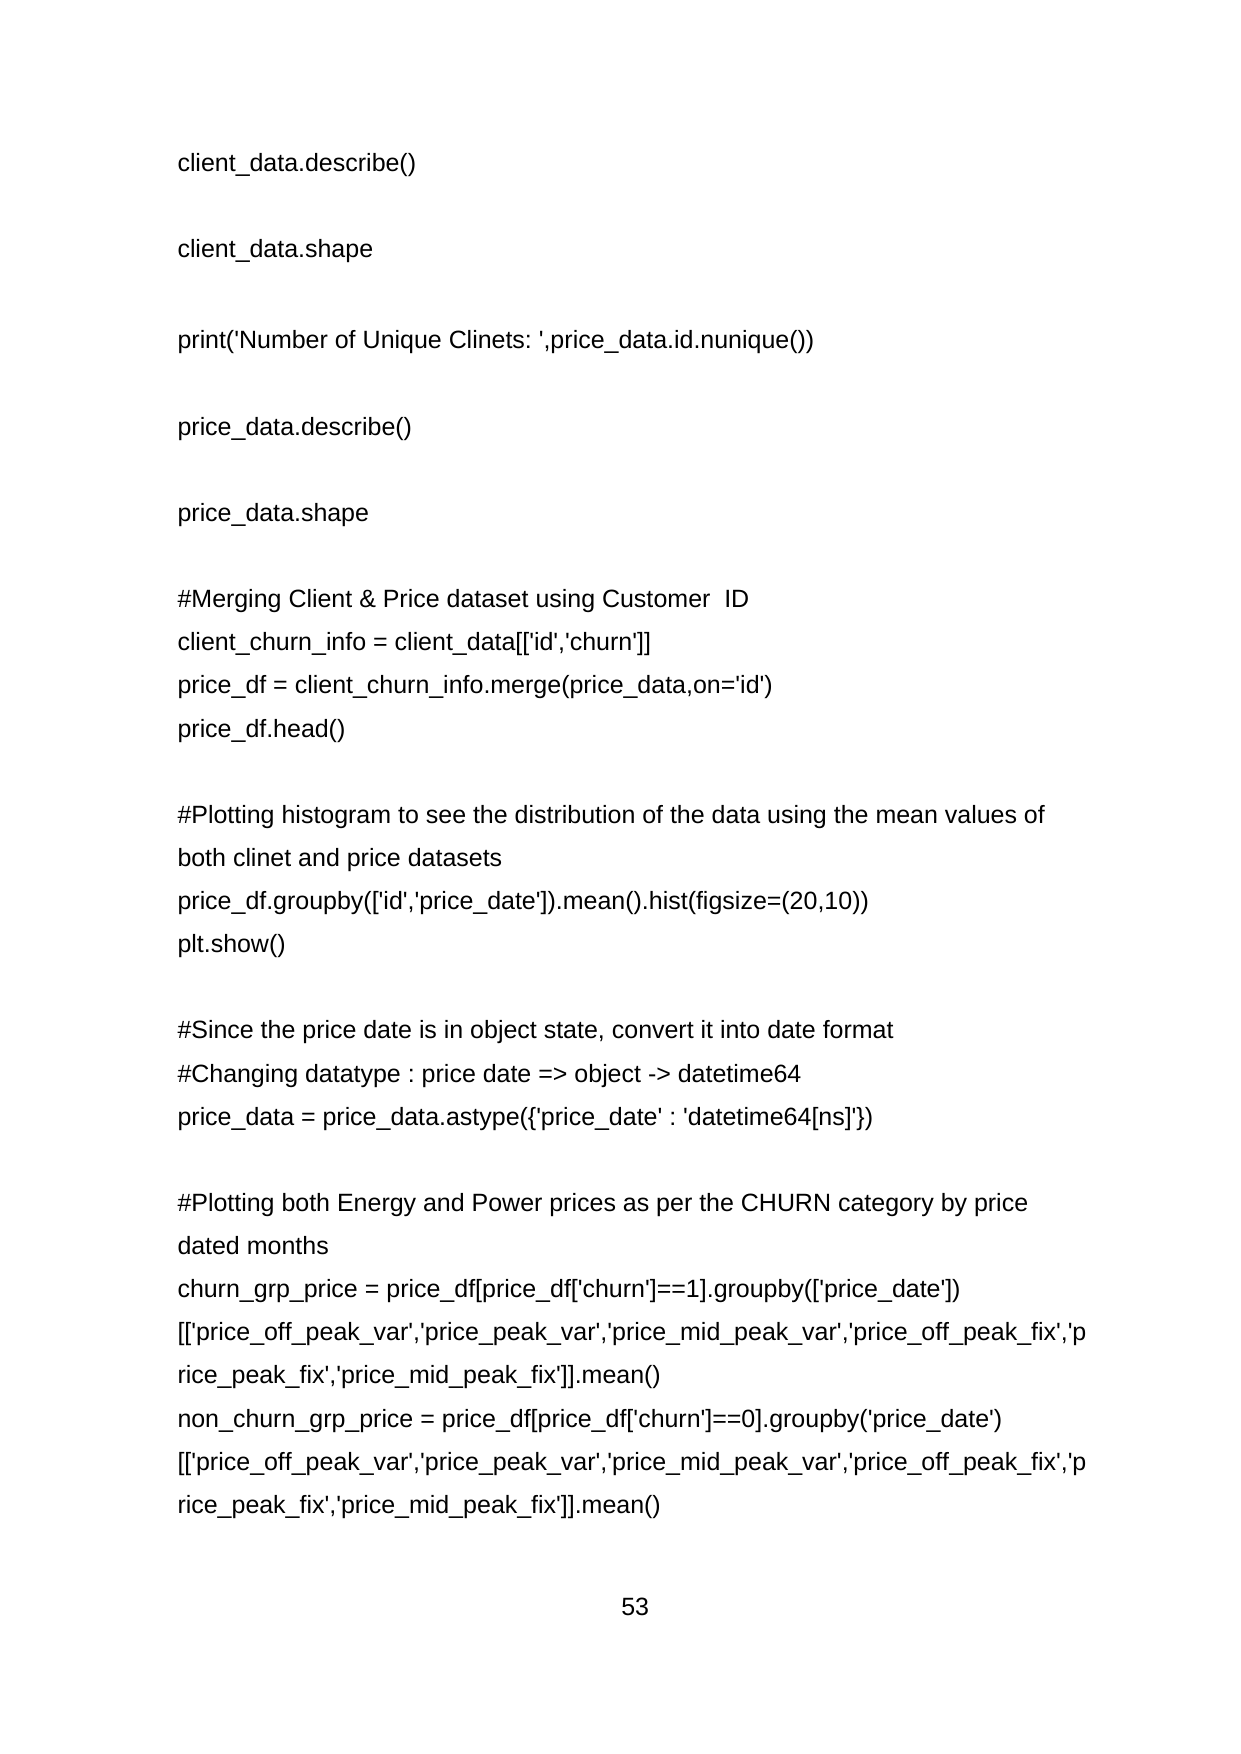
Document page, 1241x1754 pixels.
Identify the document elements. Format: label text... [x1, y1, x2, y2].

text #Changing datatype : price date => object -> datetime64 [177, 1059, 1091, 1087]
text price_data.shape [177, 498, 1091, 527]
text client_data.describe() [177, 148, 1091, 176]
text price_df.head() [177, 714, 1091, 742]
text print('Number of Unique Clinets: ',price_data.id.nunique()) [177, 326, 1091, 354]
text #Since the price date is in object state, convert it into date format [177, 1016, 1091, 1044]
text price_data.describe() [177, 412, 1091, 441]
text price_df.groupby(['id','price_date']).mean().hist(figsize=(20,10)) [177, 886, 1091, 915]
text client_data.shape [177, 234, 1091, 263]
text price_data = price_data.astype({'price_date' : 'datetime64[ns]'}) [177, 1102, 1091, 1131]
text churn_grp_price = price_df[price_df['churn']==1].groupby(['price_date'])[['price_off_peak_var','price_peak_var','price_mid_peak_var','price_off_peak_fix','price_peak_fix','price_mid_peak_fix']].mean() [177, 1274, 1091, 1389]
text #Plotting both Energy and Power prices as per the CHURN category by price dated months [177, 1188, 1091, 1260]
text #Plotting histogram to see the distribution of the data using the mean values of both clinet and price datasets [177, 800, 1091, 872]
text client_churn_info = client_data[['id','churn']] [177, 627, 1091, 656]
text price_df = client_churn_info.merge(price_data,on='id') [177, 671, 1091, 699]
text non_churn_grp_price = price_df[price_df['churn']==0].groupby('price_date')[['price_off_peak_var','price_peak_var','price_mid_peak_var','price_off_peak_fix','price_peak_fix','price_mid_peak_fix']].mean() [177, 1404, 1091, 1519]
text #Merging Client & Price dataset using Customer ID [177, 584, 1091, 613]
text plt.show() [177, 929, 1091, 958]
